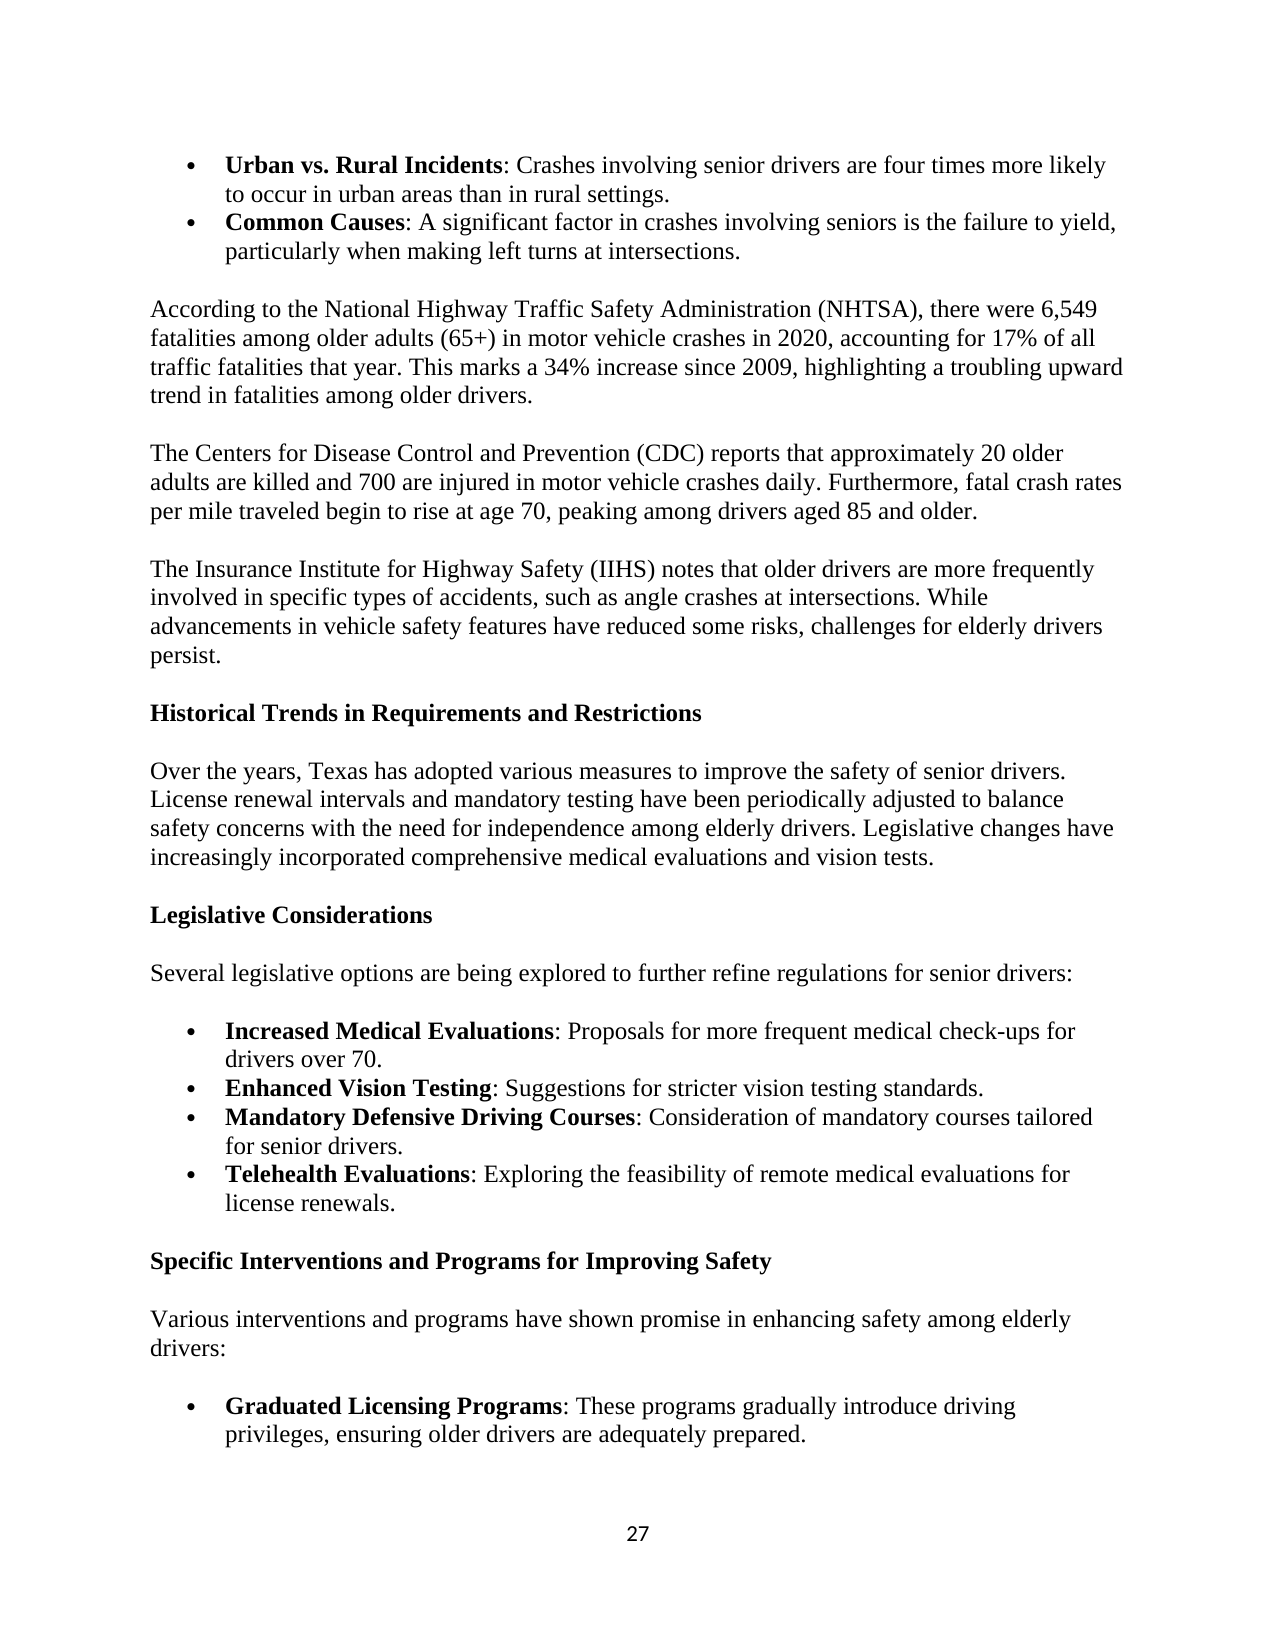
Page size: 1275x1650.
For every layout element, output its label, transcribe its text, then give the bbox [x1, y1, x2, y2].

text Historical Trends in Requirements and Restrictions [150, 698, 1125, 727]
list Mandatory Defensive Driving Courses: Consideration of mandatory courses tailored for senior drivers. [187, 1102, 1125, 1159]
text The Centers for Disease Control and Prevention (CDC) reports that approximately 20 older adults are killed and 700 are injured in motor vehicle crashes daily. Furthermore, fatal crash rates per mile traveled begin to rise at age 70, peaking among drivers aged 85 and older. [150, 438, 1125, 524]
text Specific Interventions and Programs for Improving Safety [150, 1246, 1125, 1275]
text Various interventions and programs have shown promise in enhancing safety among elderly drivers: [150, 1304, 1125, 1362]
text Legislative Considerations [150, 900, 1125, 929]
list Graduated Licensing Programs: These programs gradually introduce driving privileges, ensuring older drivers are adequately prepared. [187, 1391, 1125, 1448]
list Urban vs. Rural Incidents: Crashes involving senior drivers are four times more likely to occur in urban areas than in rural settings. [187, 150, 1125, 207]
text According to the National Highway Traffic Safety Administration (NHTSA), there were 6,549 fatalities among older adults (65+) in motor vehicle crashes in 2020, accounting for 17% of all traffic fatalities that year. This marks a 34% increase since 2009, highlighting a troubling upward trend in fatalities among older drivers. [150, 294, 1125, 409]
list Common Causes: A significant factor in crashes involving seniors is the failure to yield, particularly when making left turns at intersections. [187, 207, 1125, 265]
text Over the years, Texas has adopted various measures to improve the safety of senior drivers. License renewal intervals and mandatory testing have been periodically adjusted to balance safety concerns with the need for independence among elderly drivers. Legislative changes have increasingly incorporated comprehensive medical evaluations and vision tests. [150, 756, 1125, 871]
list Enhanced Vision Testing: Suggestions for stricter vision testing standards. [187, 1073, 1125, 1102]
list Increased Medical Evaluations: Proposals for more frequent medical check-ups for drivers over 70. [187, 1016, 1125, 1073]
list Telehealth Evaluations: Exploring the feasibility of remote medical evaluations for license renewals. [187, 1159, 1125, 1217]
text The Insurance Institute for Highway Safety (IIHS) notes that older drivers are more frequently involved in specific types of accidents, such as angle crashes at intersections. While advancements in vehicle safety features have reduced some risks, challenges for elderly drivers persist. [150, 554, 1125, 669]
text Several legislative options are being explored to further refine regulations for senior drivers: [150, 958, 1125, 987]
